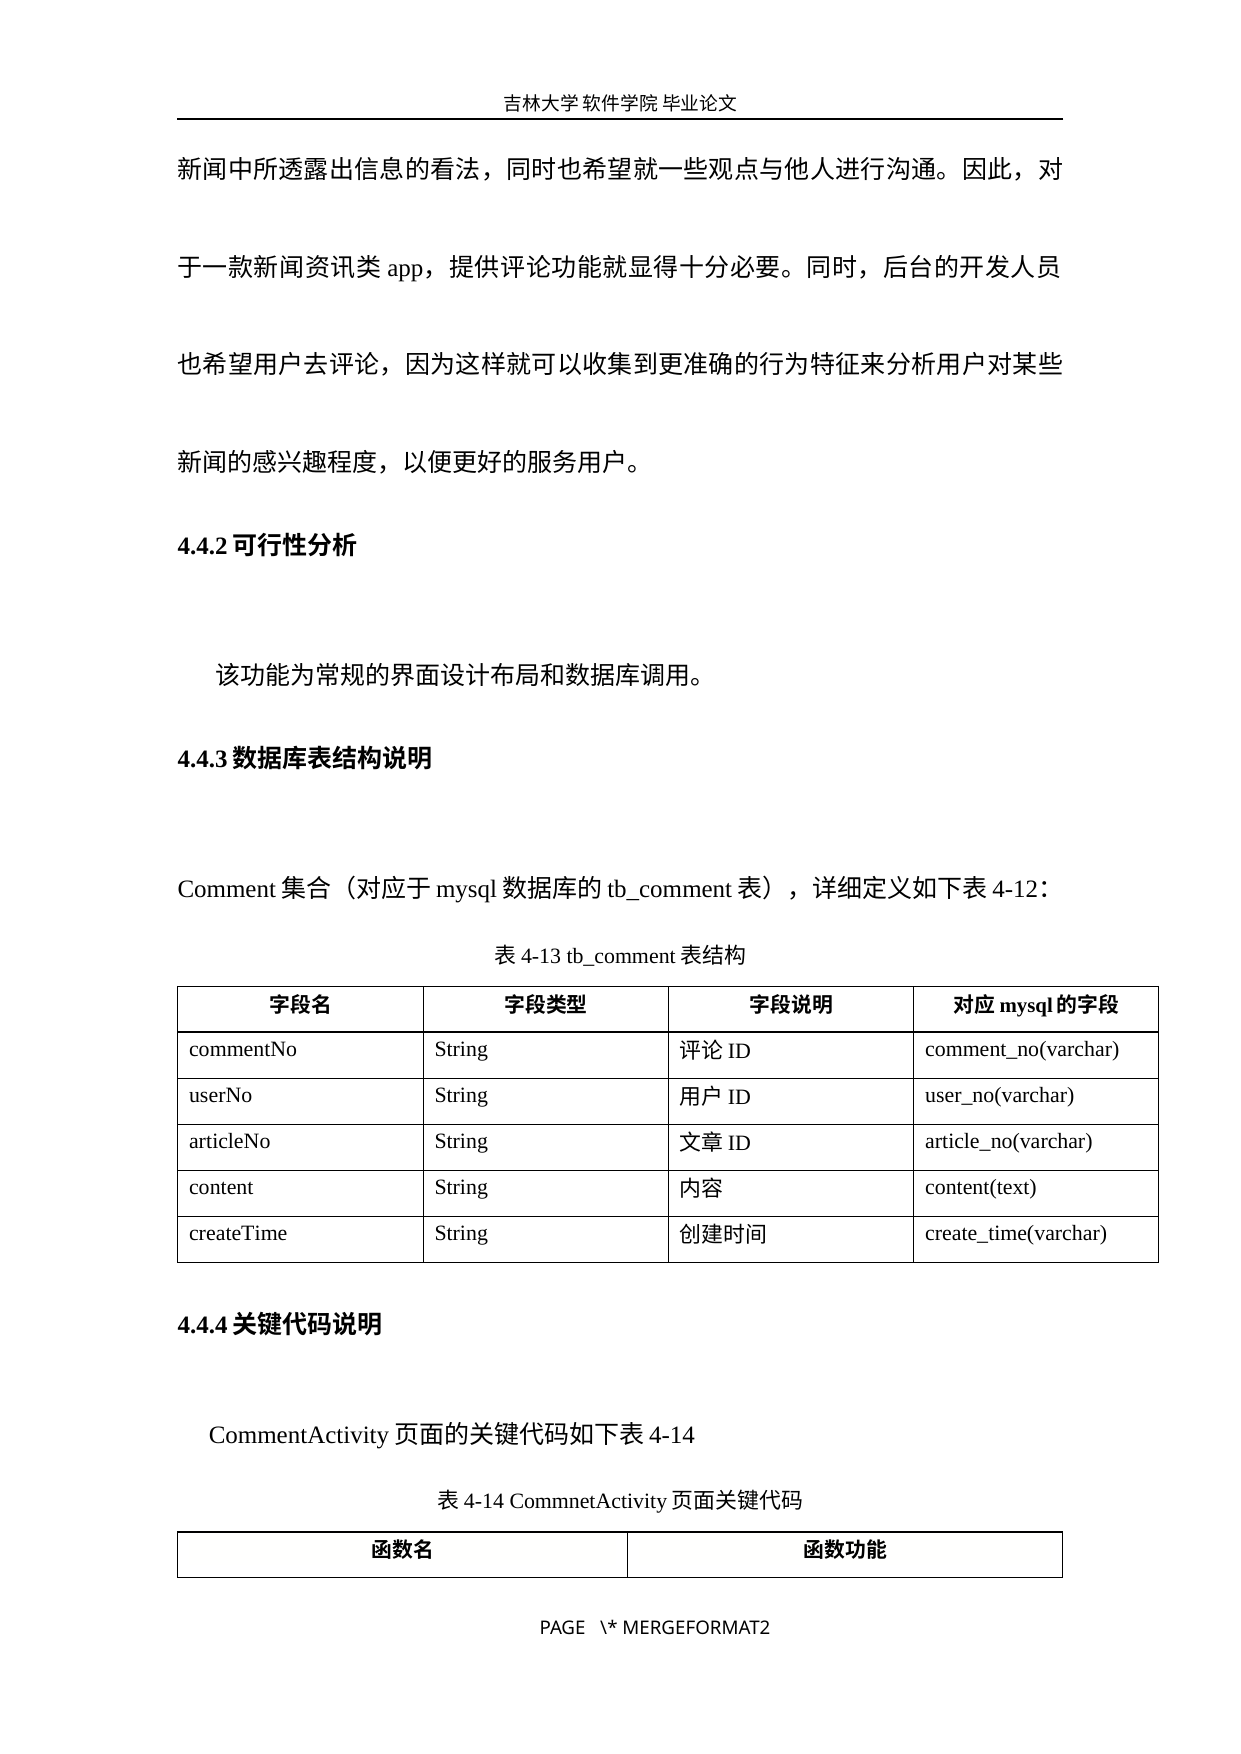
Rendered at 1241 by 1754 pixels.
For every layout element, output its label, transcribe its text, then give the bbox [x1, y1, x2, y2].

text Comment集合（对应于mysql数据库的tb_comment表），详细定义如下表4-12： [177, 854, 1063, 919]
table_cell String [424, 1217, 668, 1262]
table_cell String [424, 1033, 668, 1077]
table_cell article_no(varchar) [914, 1125, 1158, 1169]
table_cell 用户ID [669, 1079, 913, 1123]
table_header 字段名 [178, 987, 423, 1031]
subtitle 4.4.4关键代码说明 [177, 1290, 1063, 1355]
table_cell 创建时间 [669, 1217, 913, 1262]
table_cell String [424, 1079, 668, 1123]
table_cell create_time(varchar) [914, 1217, 1158, 1262]
table_cell comment_no(varchar) [914, 1033, 1158, 1077]
table_cell 内容 [669, 1171, 913, 1216]
text 4.4.2可行性分析 [177, 511, 1063, 576]
table_cell content(text) [914, 1171, 1158, 1216]
table_header 函数名 [178, 1533, 627, 1577]
table_cell user_no(varchar) [914, 1079, 1158, 1123]
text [177, 136, 1063, 493]
text CommentActivity页面的关键代码如下表4-14 [177, 1400, 1063, 1465]
table_header 字段说明 [669, 987, 913, 1031]
table_header 函数功能 [628, 1533, 1062, 1577]
table_header 对应mysql的字段 [914, 987, 1158, 1031]
table_cell createTime [178, 1217, 423, 1262]
table_header 字段类型 [424, 987, 668, 1031]
table_cell String [424, 1171, 668, 1216]
table_cell commentNo [178, 1033, 423, 1077]
table_cell content [178, 1171, 423, 1216]
table_cell 文章ID [669, 1125, 913, 1169]
text 表4-14 CommnetActivity页面关键代码 [177, 1483, 1063, 1516]
text 该功能为常规的界面设计布局和数据库调用。 [177, 641, 1063, 706]
table_cell articleNo [178, 1125, 423, 1169]
table_cell String [424, 1125, 668, 1169]
text 表4-13 tb_comment表结构 [177, 937, 1063, 970]
table_cell userNo [178, 1079, 423, 1123]
table_cell 评论ID [669, 1033, 913, 1077]
text 4.4.3数据库表结构说明 [177, 724, 1063, 789]
